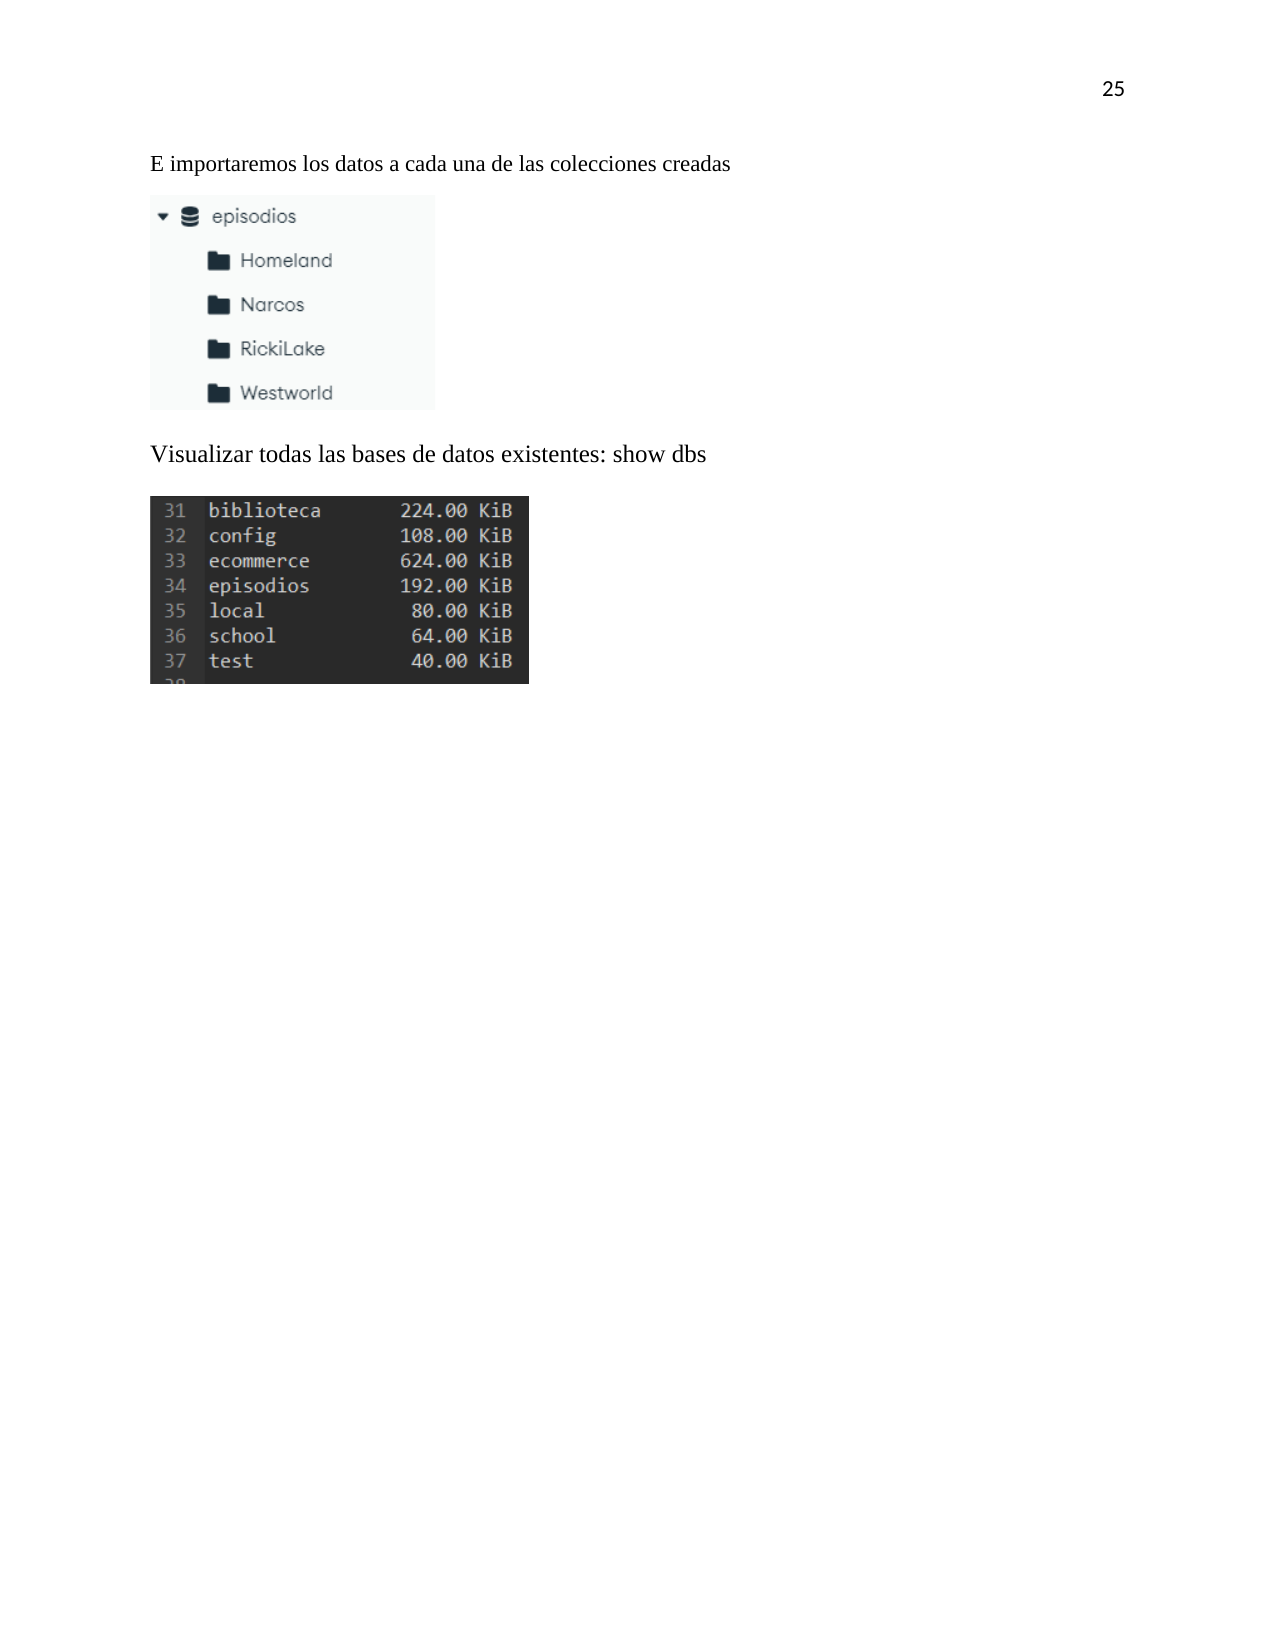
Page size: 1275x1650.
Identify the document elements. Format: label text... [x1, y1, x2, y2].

picture [150, 195, 436, 410]
text E importaremos los datos a cada una de las colecciones creadas [150, 150, 1125, 176]
picture [150, 496, 529, 684]
text Visualizar todas las bases de datos existentes: show dbs [150, 439, 1125, 468]
